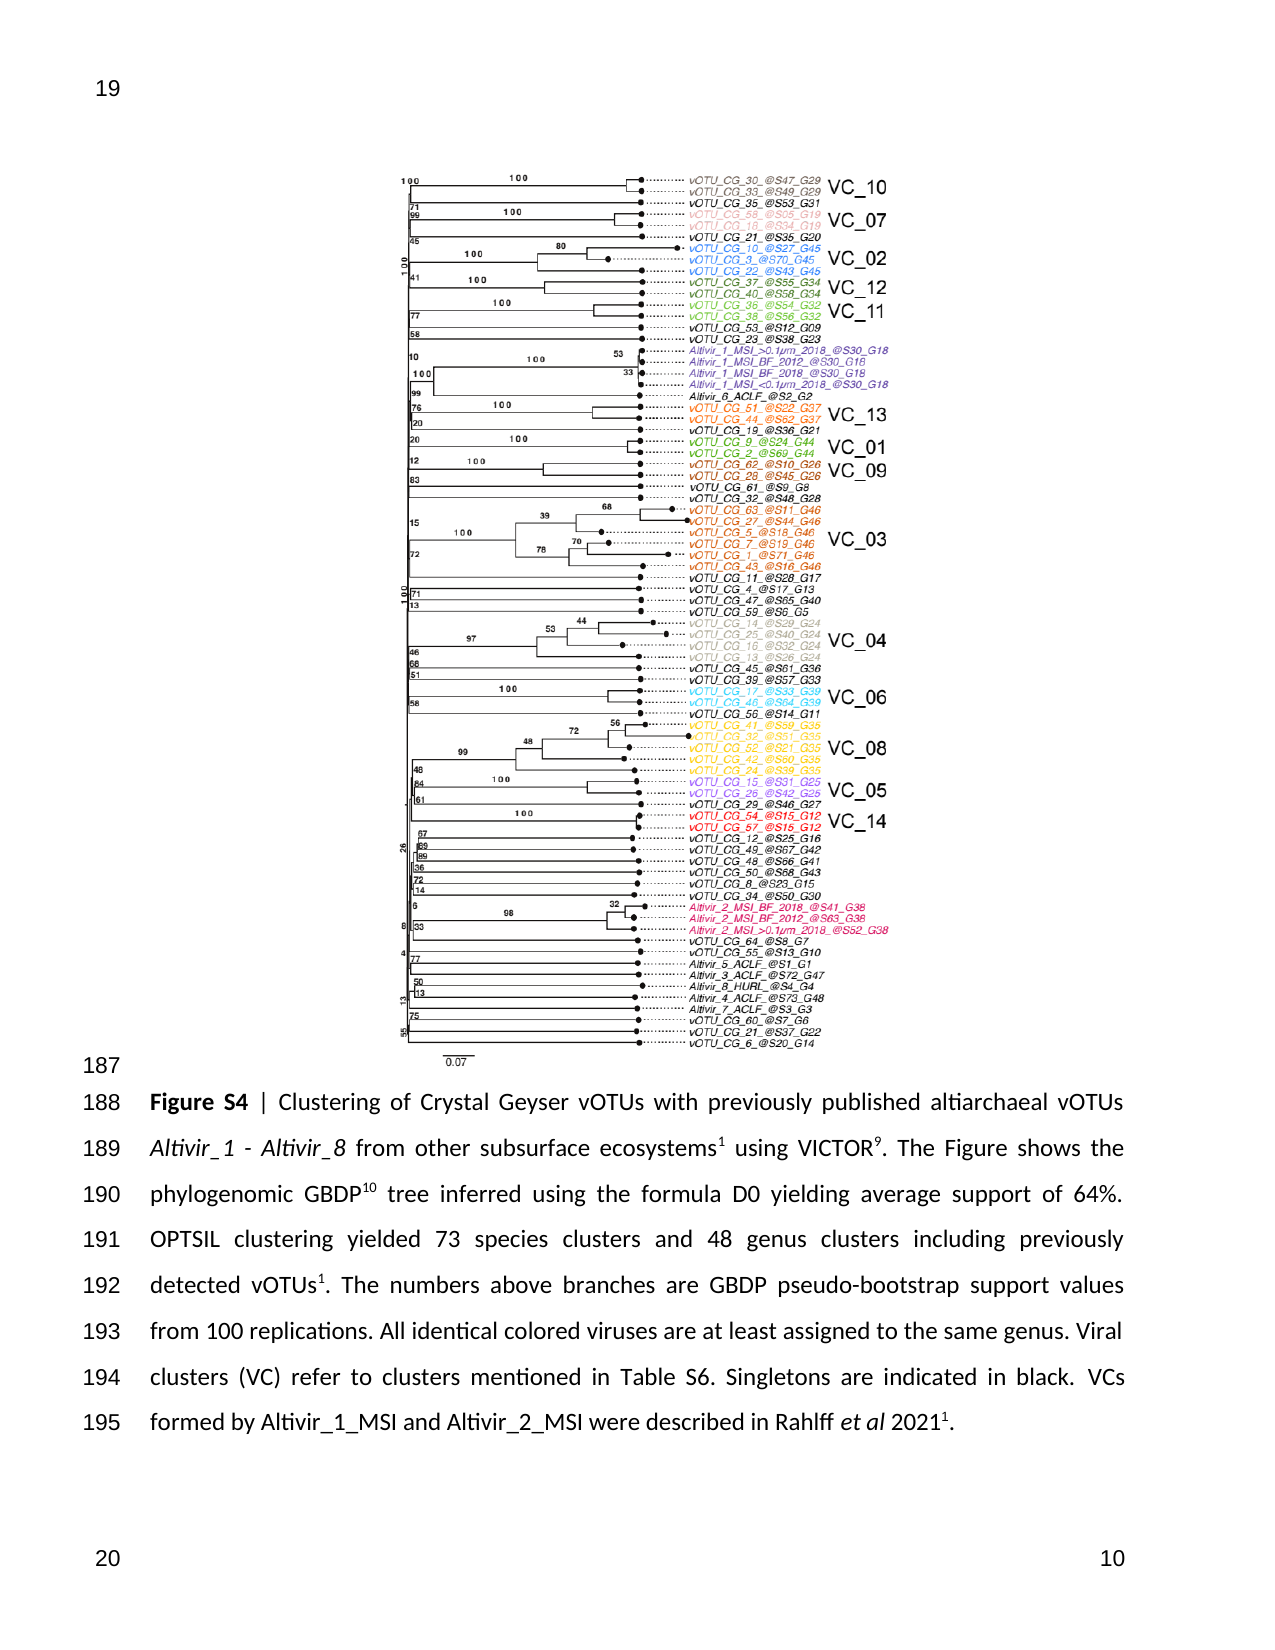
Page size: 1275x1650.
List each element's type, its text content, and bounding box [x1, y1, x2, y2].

text Figure S4 | Clustering of Crystal Geyser vOTUs with previously published altiarchaeal vOTUs Altivir_1 - Altivir_8 from other subsurface ecosystems1 using VICTOR9. The Figure shows the phylogenomic GBDP10 tree inferred using the formula D0 yielding average support of 64%. OPTSIL clustering yielded 73 species clusters and 48 genus clusters including previously detected vOTUs1. The numbers above branches are GBDP pseudo-bootstrap support values from 100 replications. All identical colored viruses are at least assigned to the same genus. Viral clusters (VC) refer to clusters mentioned in Table S6. Singletons are indicated in black. VCs formed by Altivir_1_MSI and Altivir_2_MSI were described in Rahlff et al 20211. [150, 1086, 1125, 1437]
